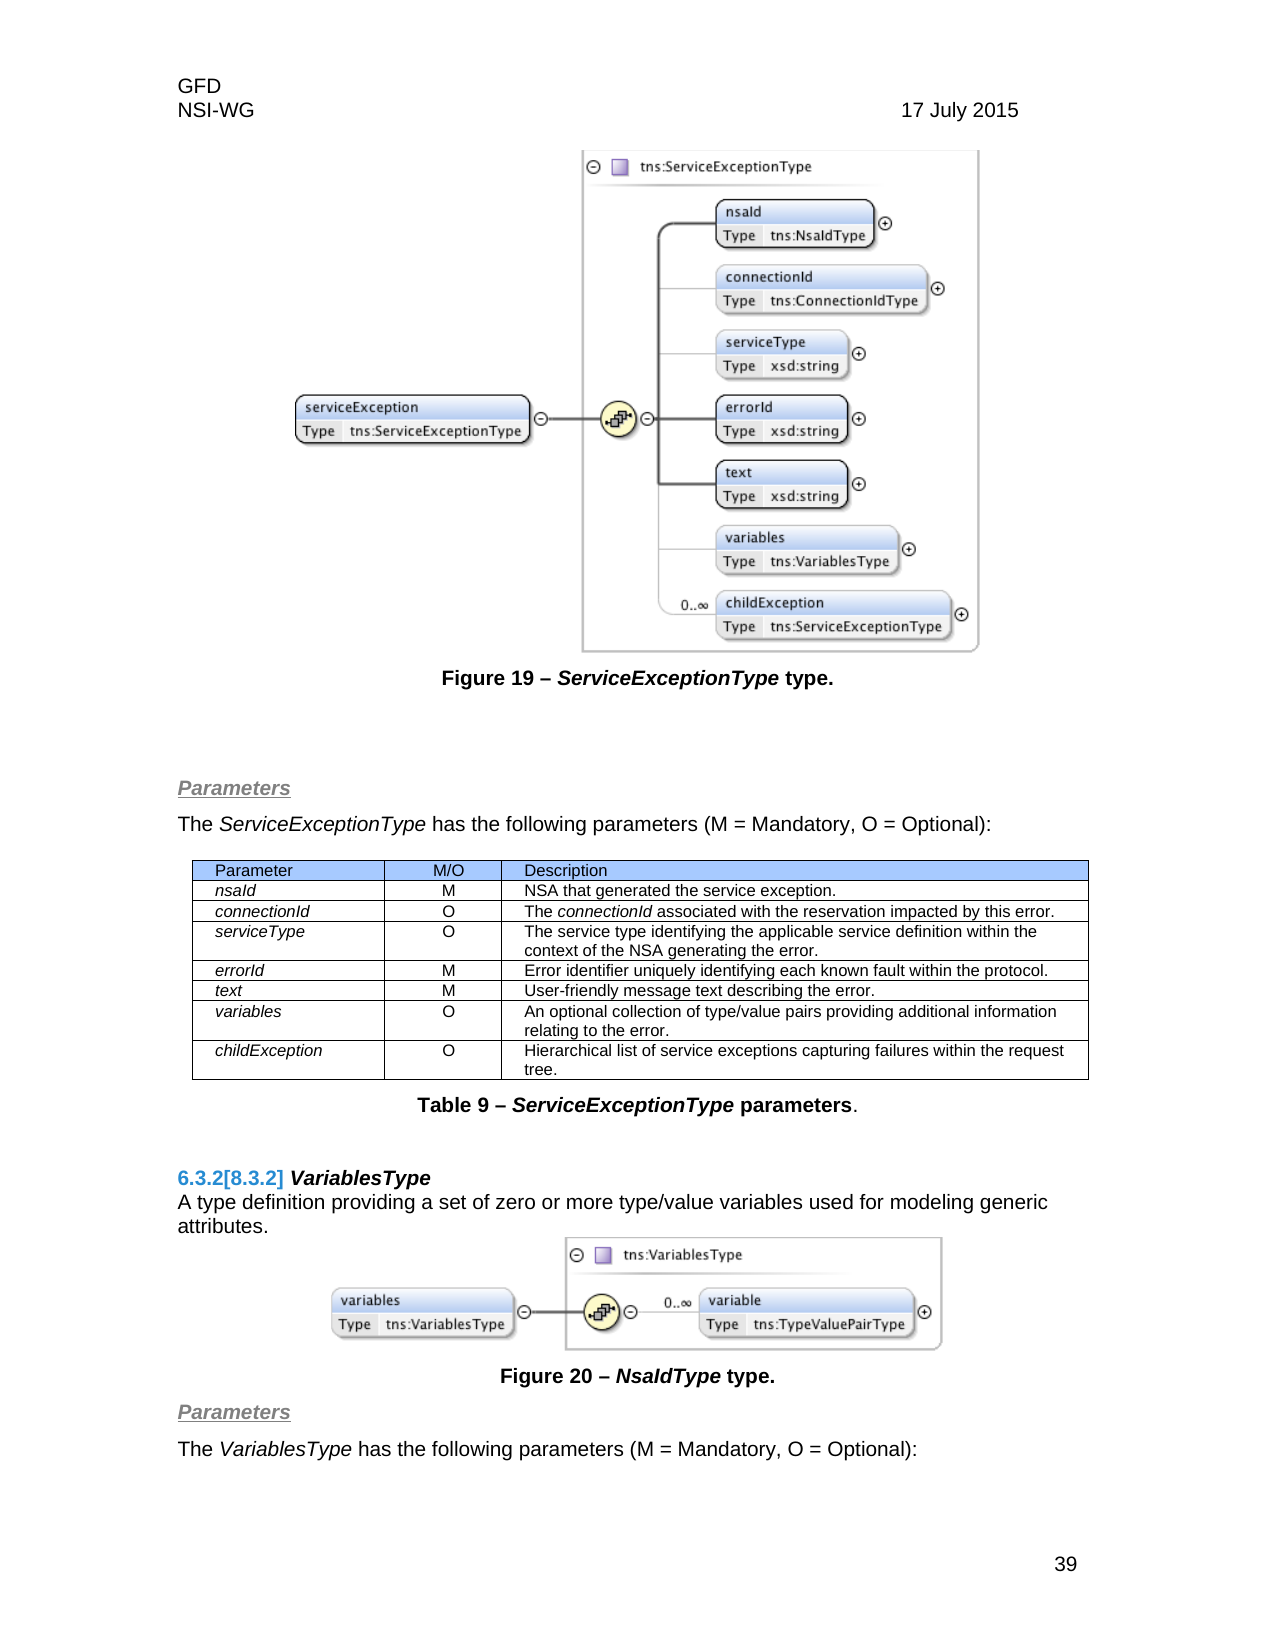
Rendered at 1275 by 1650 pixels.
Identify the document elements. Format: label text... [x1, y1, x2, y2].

picture [295, 150, 980, 654]
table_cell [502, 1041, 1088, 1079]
text Table 9 – ServiceExceptionType parameters. [177, 1093, 1098, 1117]
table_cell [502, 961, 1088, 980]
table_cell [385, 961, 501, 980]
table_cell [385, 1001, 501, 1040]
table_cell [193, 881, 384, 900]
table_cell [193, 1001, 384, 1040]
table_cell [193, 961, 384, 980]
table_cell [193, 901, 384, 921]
text Figure 19 – ServiceExceptionType type. [177, 666, 1098, 690]
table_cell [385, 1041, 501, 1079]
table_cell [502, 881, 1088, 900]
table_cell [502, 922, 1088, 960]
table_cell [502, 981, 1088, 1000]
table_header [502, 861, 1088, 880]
text Figure 20 – NsaIdType type. [177, 1364, 1098, 1388]
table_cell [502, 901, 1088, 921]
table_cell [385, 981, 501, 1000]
text Parameters [177, 776, 1098, 799]
text The ServiceExceptionType has the following parameters (M = Mandatory, O = Optional): [177, 812, 1098, 836]
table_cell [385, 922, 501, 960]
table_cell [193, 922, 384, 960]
text Parameters [177, 1400, 1098, 1424]
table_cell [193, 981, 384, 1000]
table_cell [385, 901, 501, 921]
picture [331, 1237, 944, 1352]
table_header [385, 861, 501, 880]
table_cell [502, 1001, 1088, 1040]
text The VariablesType has the following parameters (M = Mandatory, O = Optional): [177, 1437, 1098, 1461]
text A type definition providing a set of zero or more type/value variables used for modeling generic attributes. [177, 1189, 1098, 1237]
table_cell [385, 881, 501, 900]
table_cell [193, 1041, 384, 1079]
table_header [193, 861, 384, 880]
subtitle VariablesType [177, 1166, 1098, 1189]
